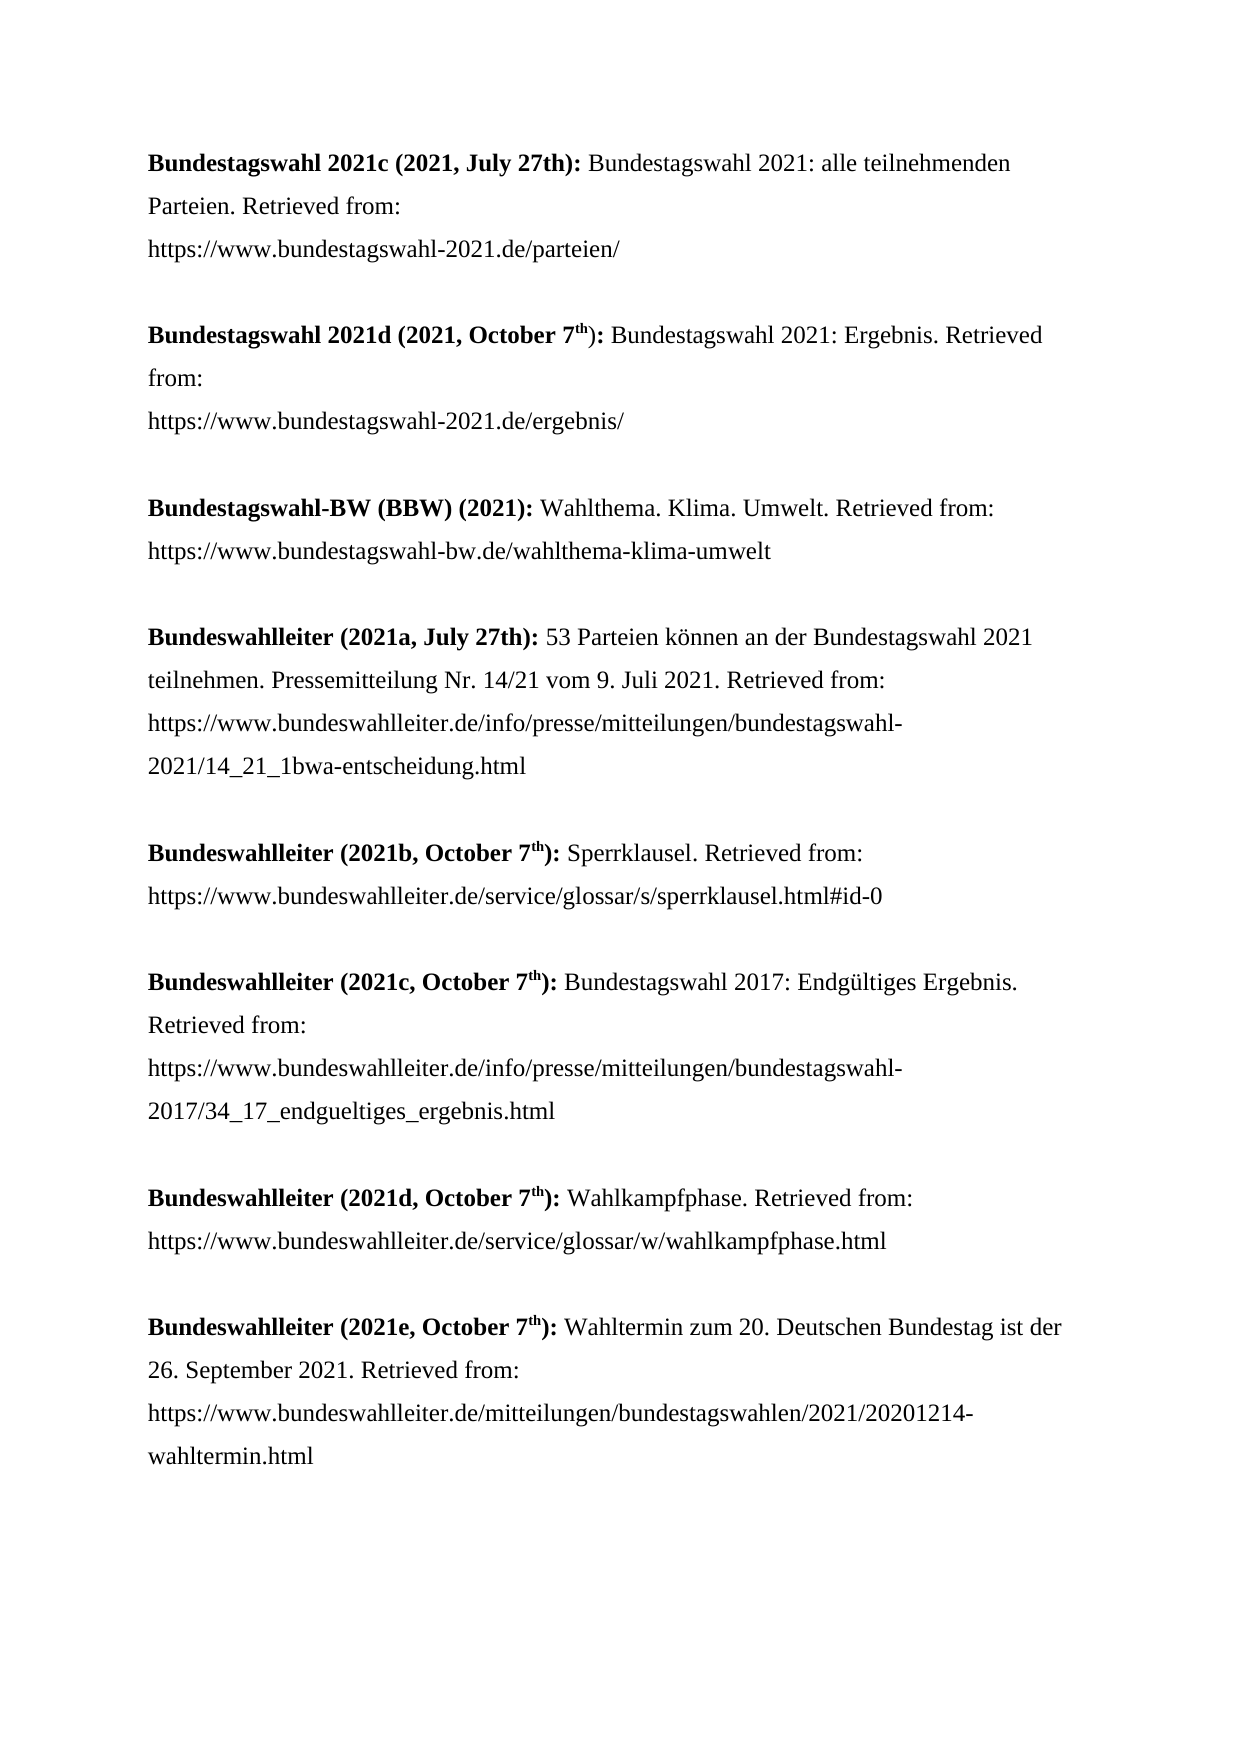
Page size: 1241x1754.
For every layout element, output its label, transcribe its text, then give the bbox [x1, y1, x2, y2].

text https://www.bundestagswahl-2021.de/ergebnis/ [148, 406, 1093, 435]
text Bundeswahlleiter (2021e, October 7th): Wahltermin zum 20. Deutschen Bundestag ist der 26. September 2021. Retrieved from: [148, 1312, 1093, 1384]
text Bundeswahlleiter (2021c, October 7th): Bundestagswahl 2017: Endgültiges Ergebnis. Retrieved from: [148, 967, 1093, 1039]
text https://www.bundeswahlleiter.de/service/glossar/s/sperrklausel.html#id-0 [148, 881, 1093, 909]
text Bundestagswahl 2021c (2021, July 27th): Bundestagswahl 2021: alle teilnehmenden Parteien. Retrieved from: [148, 148, 1093, 219]
text https://www.bundestagswahl-2021.de/parteien/ [148, 234, 1093, 263]
text https://www.bundeswahlleiter.de/mitteilungen/bundestagswahlen/2021/20201214-wahltermin.html [148, 1398, 1093, 1470]
text Bundeswahlleiter (2021b, October 7th): Sperrklausel. Retrieved from: [148, 838, 1093, 866]
text Bundeswahlleiter (2021a, July 27th): 53 Parteien können an der Bundestagswahl 2021 teilnehmen. Pressemitteilung Nr. 14/21 vom 9. Juli 2021. Retrieved from: [148, 622, 1093, 694]
text https://www.bundestagswahl-bw.de/wahlthema-klima-umwelt [148, 536, 1093, 564]
text https://www.bundeswahlleiter.de/service/glossar/w/wahlkampfphase.html [148, 1226, 1093, 1254]
text https://www.bundeswahlleiter.de/info/presse/mitteilungen/bundestagswahl-2017/34_17_endgueltiges_ergebnis.html [148, 1053, 1093, 1125]
text https://www.bundeswahlleiter.de/info/presse/mitteilungen/bundestagswahl-2021/14_21_1bwa-entscheidung.html [148, 708, 1093, 780]
text Bundeswahlleiter (2021d, October 7th): Wahlkampfphase. Retrieved from: [148, 1183, 1093, 1211]
text Bundestagswahl-BW (BBW) (2021): Wahlthema. Klima. Umwelt. Retrieved from: [148, 493, 1093, 521]
text Bundestagswahl 2021d (2021, October 7th): Bundestagswahl 2021: Ergebnis. Retrieved from: [148, 320, 1093, 392]
